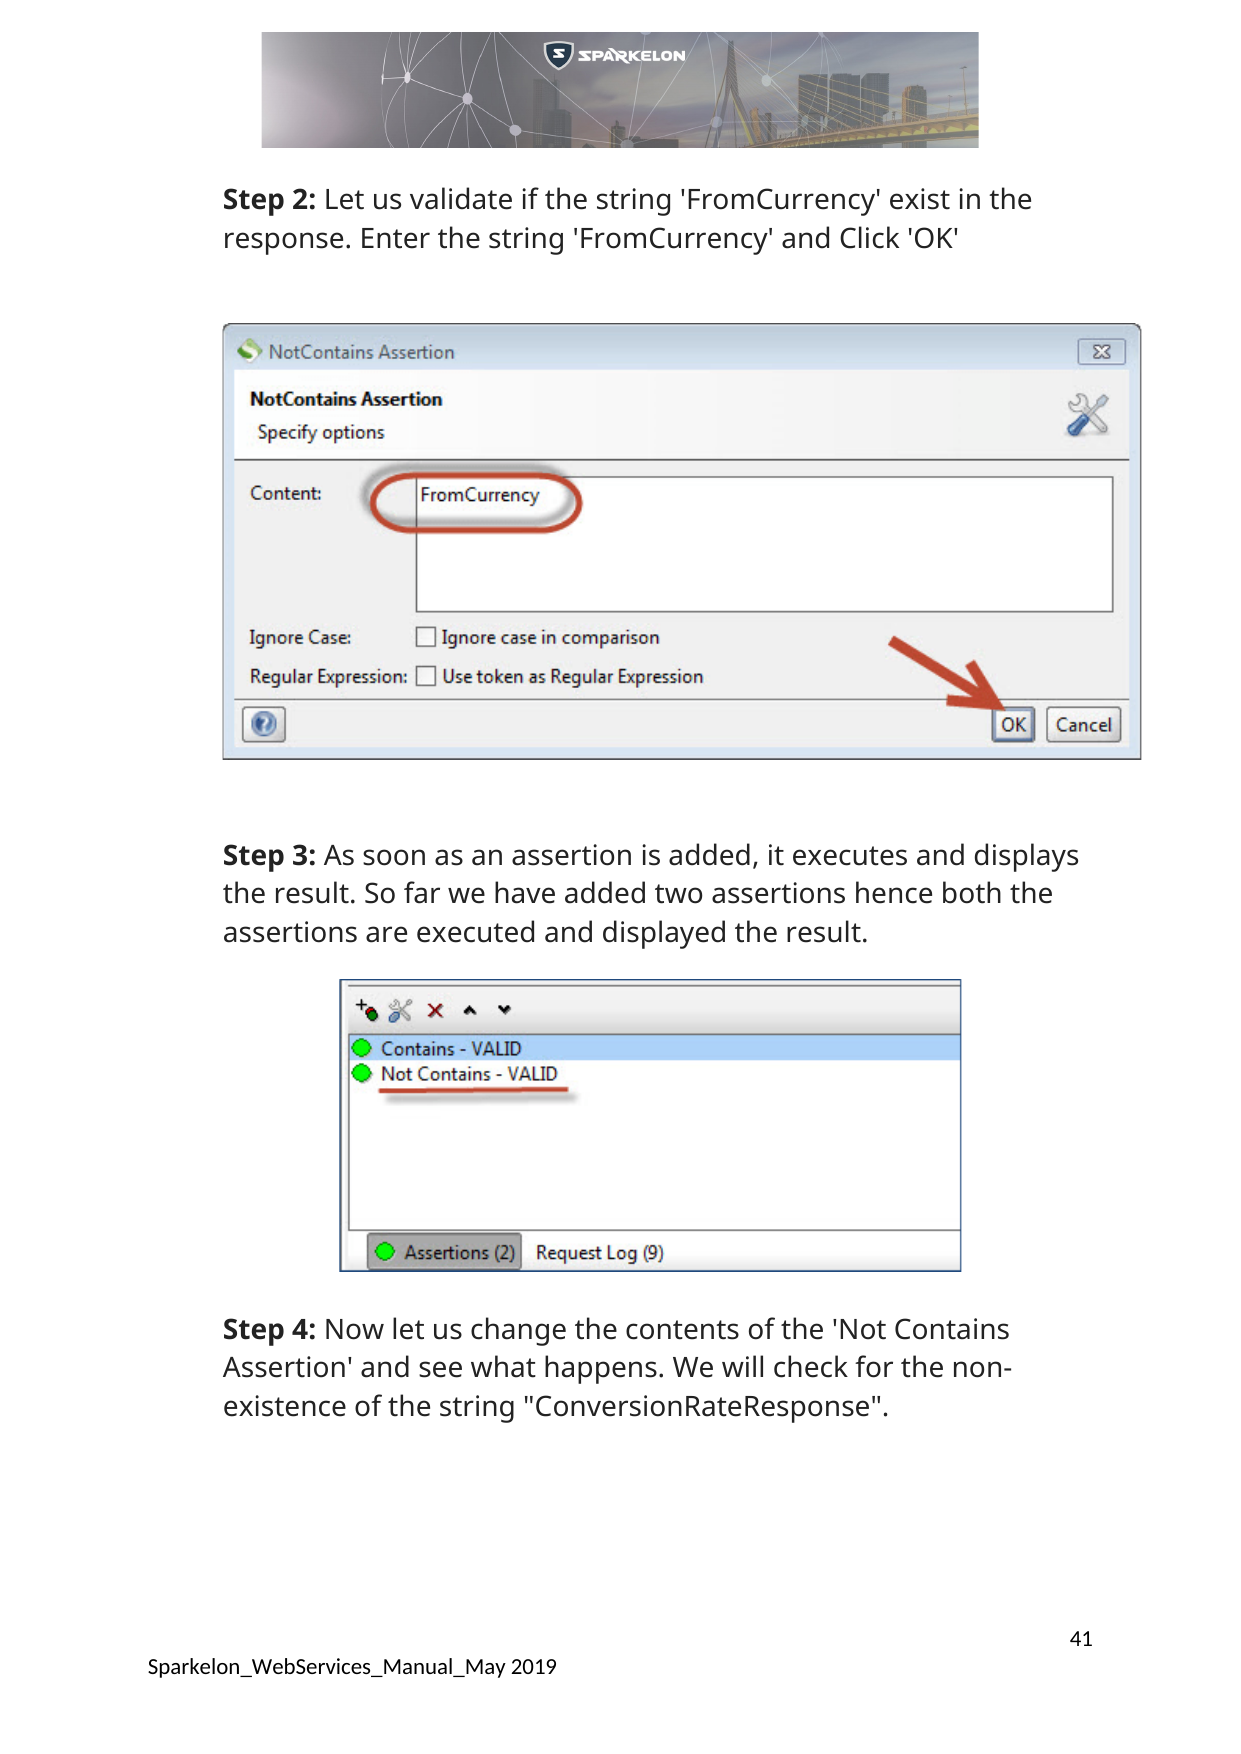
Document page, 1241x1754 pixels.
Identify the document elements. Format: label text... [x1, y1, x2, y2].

picture [339, 979, 962, 1272]
text Step 3: As soon as an assertion is added, it executes and displays the result. So far we have added two assertions hence both the assertions are executed and displayed the result. [223, 836, 1093, 951]
text Step 4: Now let us change the contents of the 'Not Contains Assertion' and see what happens. We will check for the non-existence of the string "ConversionRateResponse". [223, 1309, 1093, 1424]
text Step 2: Let us validate if the string 'FromCurrency' exist in the response. Enter the string 'FromCurrency' and Click 'OK' [223, 148, 1093, 256]
picture [261, 32, 979, 148]
picture [222, 323, 1142, 760]
